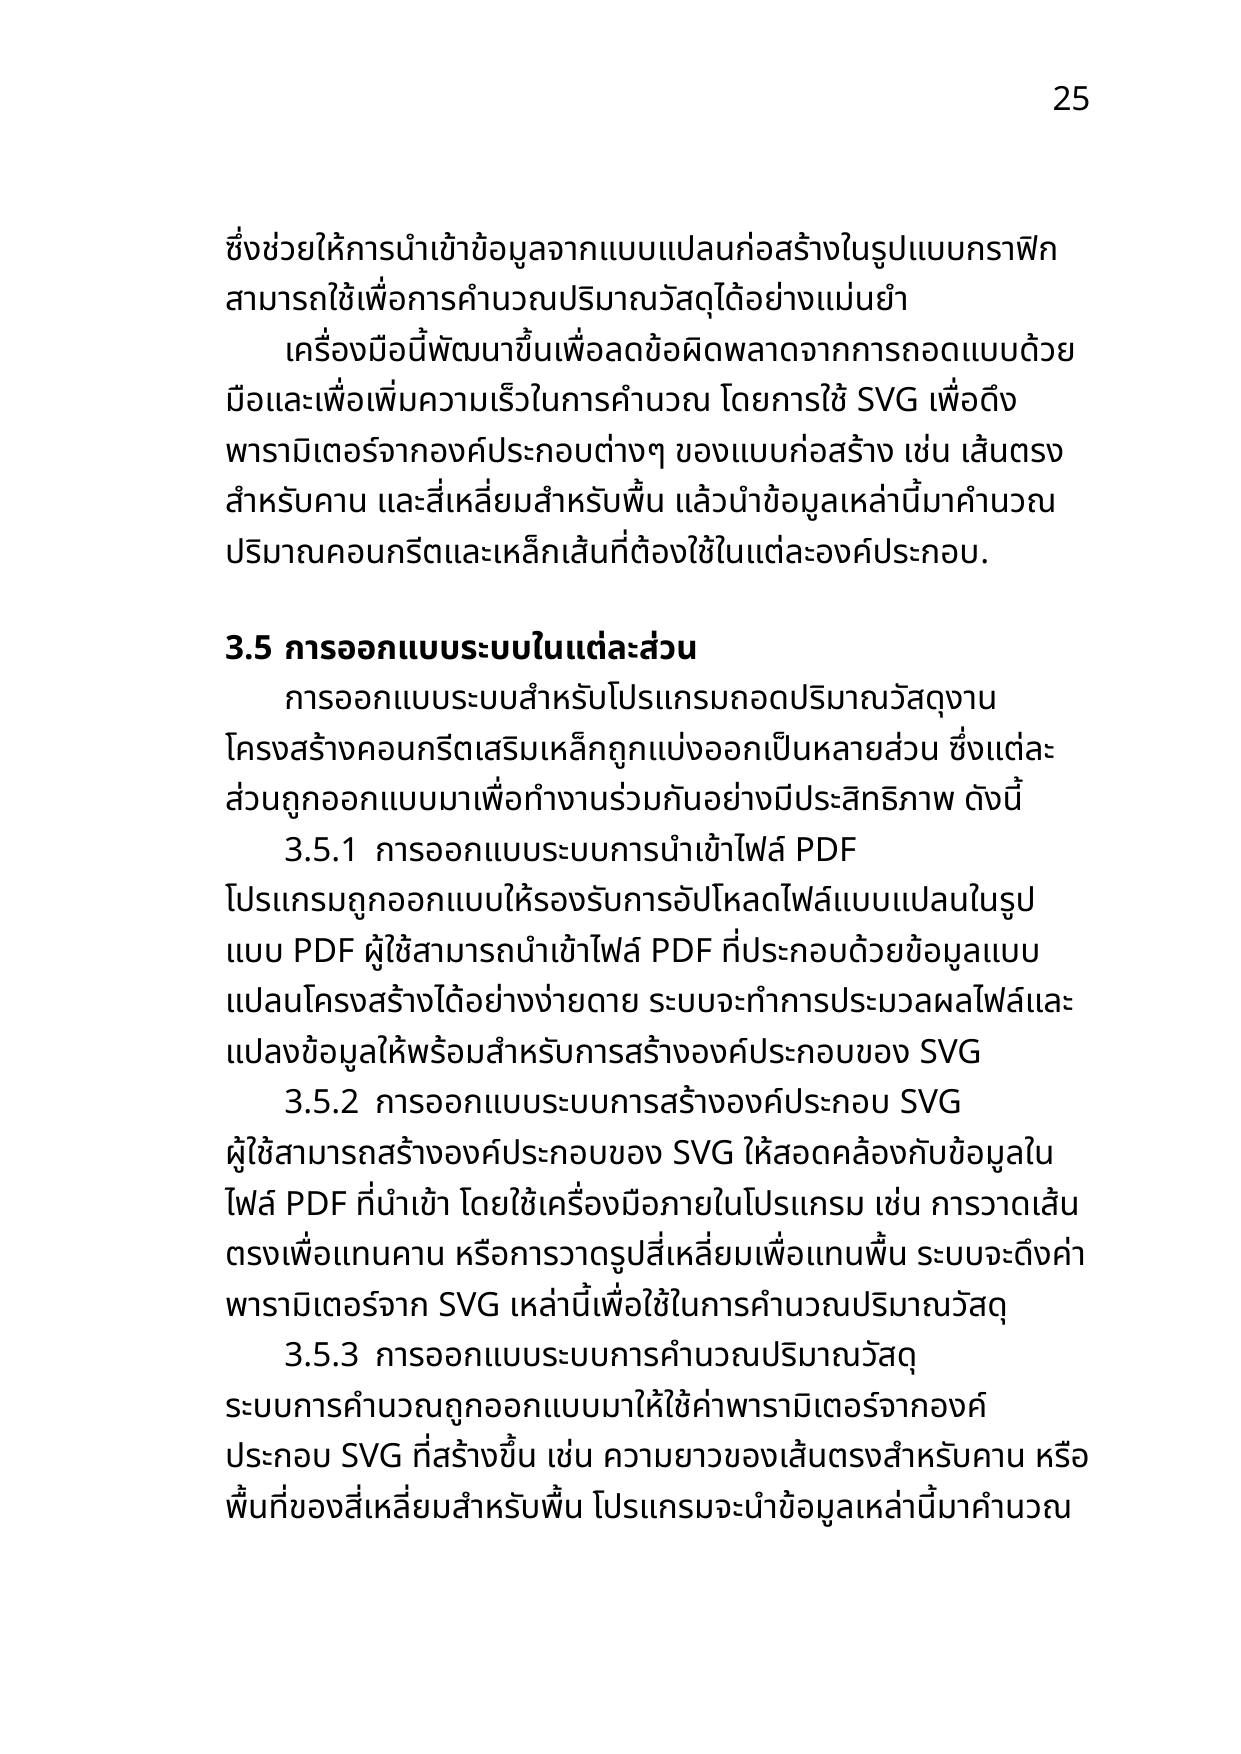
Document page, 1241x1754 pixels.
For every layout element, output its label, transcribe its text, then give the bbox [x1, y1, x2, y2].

text 3.5.3 การออกแบบระบบการคำนวณปริมาณวัสดุ [225, 1331, 1090, 1382]
text 3.5.1 การออกแบบระบบการนำเข้าไฟล์ PDF [225, 826, 1090, 876]
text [225, 1382, 1090, 1533]
text เครื่องมือนี้พัฒนาขึ้นเพื่อลดข้อผิดพลาดจากการถอดแบบด้วยมือและเพื่อเพิ่มความเร็วในการคำนวณ โดยการใช้ SVG เพื่อดึงพารามิเตอร์จากองค์ประกอบต่างๆ ของแบบก่อสร้าง เช่น เส้นตรงสำหรับคาน และสี่เหลี่ยมสำหรับพื้น แล้วนำข้อมูลเหล่านี้มาคำนวณปริมาณคอนกรีตและเหล็กเส้นที่ต้องใช้ในแต่ละองค์ประกอบ. [225, 326, 1090, 578]
text โปรแกรมถูกออกแบบให้รองรับการอัปโหลดไฟล์แบบแปลนในรูปแบบ PDF ผู้ใช้สามารถนำเข้าไฟล์ PDF ที่ประกอบด้วยข้อมูลแบบแปลนโครงสร้างได้อย่างง่ายดาย ระบบจะทำการประมวลผลไฟล์และแปลงข้อมูลให้พร้อมสำหรับการสร้างองค์ประกอบของ SVG [225, 876, 1090, 1078]
text การออกแบบระบบสำหรับโปรแกรมถอดปริมาณวัสดุงานโครงสร้างคอนกรีตเสริมเหล็กถูกแบ่งออกเป็นหลายส่วน ซึ่งแต่ละส่วนถูกออกแบบมาเพื่อทำงานร่วมกันอย่างมีประสิทธิภาพ ดังนี้ [225, 674, 1090, 826]
text 3.5 การออกแบบระบบในแต่ละส่วน [225, 624, 1090, 674]
text 3.5.2 การออกแบบระบบการสร้างองค์ประกอบ SVG [225, 1078, 1090, 1129]
text ผู้ใช้สามารถสร้างองค์ประกอบของ SVG ให้สอดคล้องกับข้อมูลในไฟล์ PDF ที่นำเข้า โดยใช้เครื่องมือภายในโปรแกรม เช่น การวาดเส้นตรงเพื่อแทนคาน หรือการวาดรูปสี่เหลี่ยมเพื่อแทนพื้น ระบบจะดึงค่าพารามิเตอร์จาก SVG เหล่านี้เพื่อใช้ในการคำนวณปริมาณวัสดุ [225, 1129, 1090, 1331]
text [225, 225, 1090, 326]
